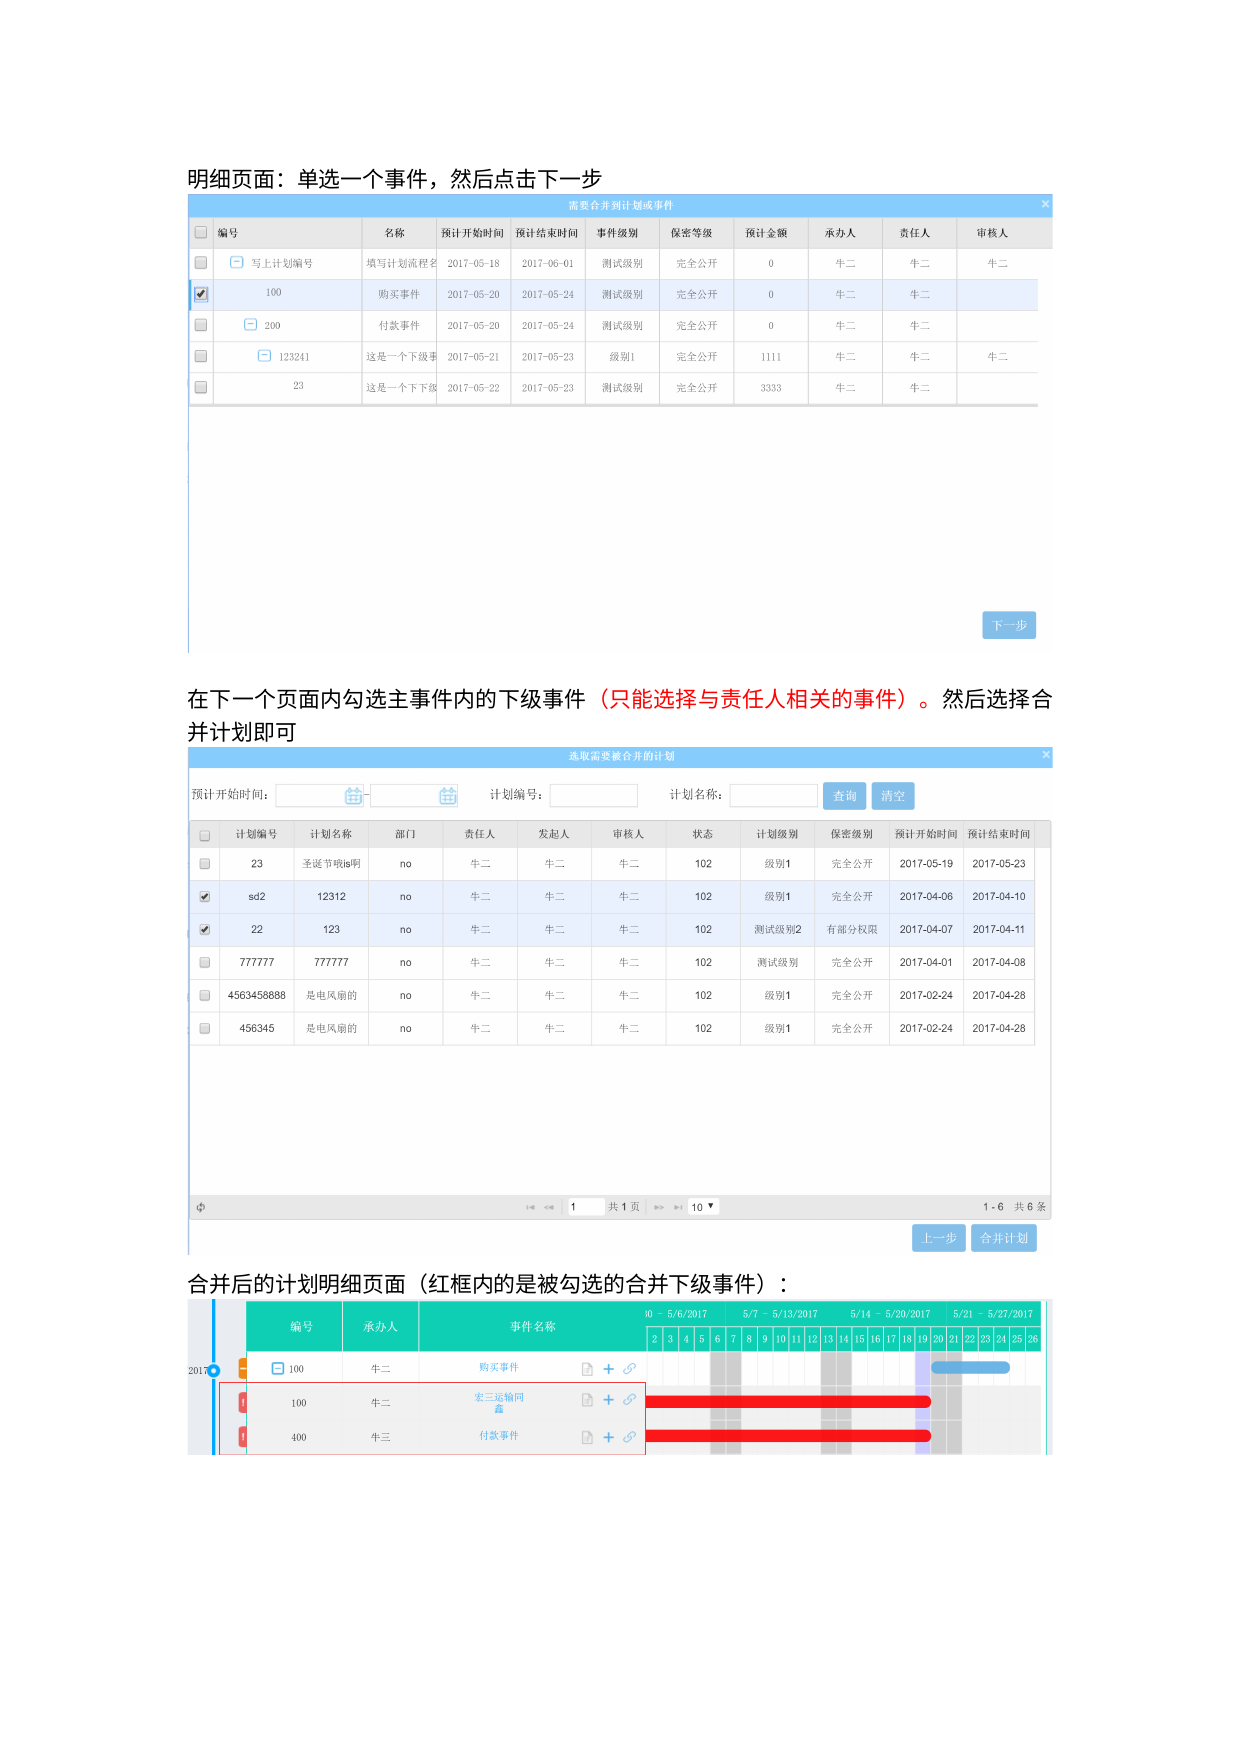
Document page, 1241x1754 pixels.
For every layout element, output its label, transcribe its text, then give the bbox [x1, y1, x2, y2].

picture [187, 1299, 1053, 1455]
text 合并后的计划明细页面（红框内的是被勾选的合并下级事件）： [187, 1267, 1053, 1299]
picture [187, 194, 1053, 653]
picture [187, 747, 1053, 1255]
text 在下一个页面内勾选主事件内的下级事件（只能选择与责任人相关的事件）。然后选择合并计划即可 [187, 682, 1053, 747]
text 明细页面：单选一个事件，然后点击下一步 [187, 162, 1053, 194]
